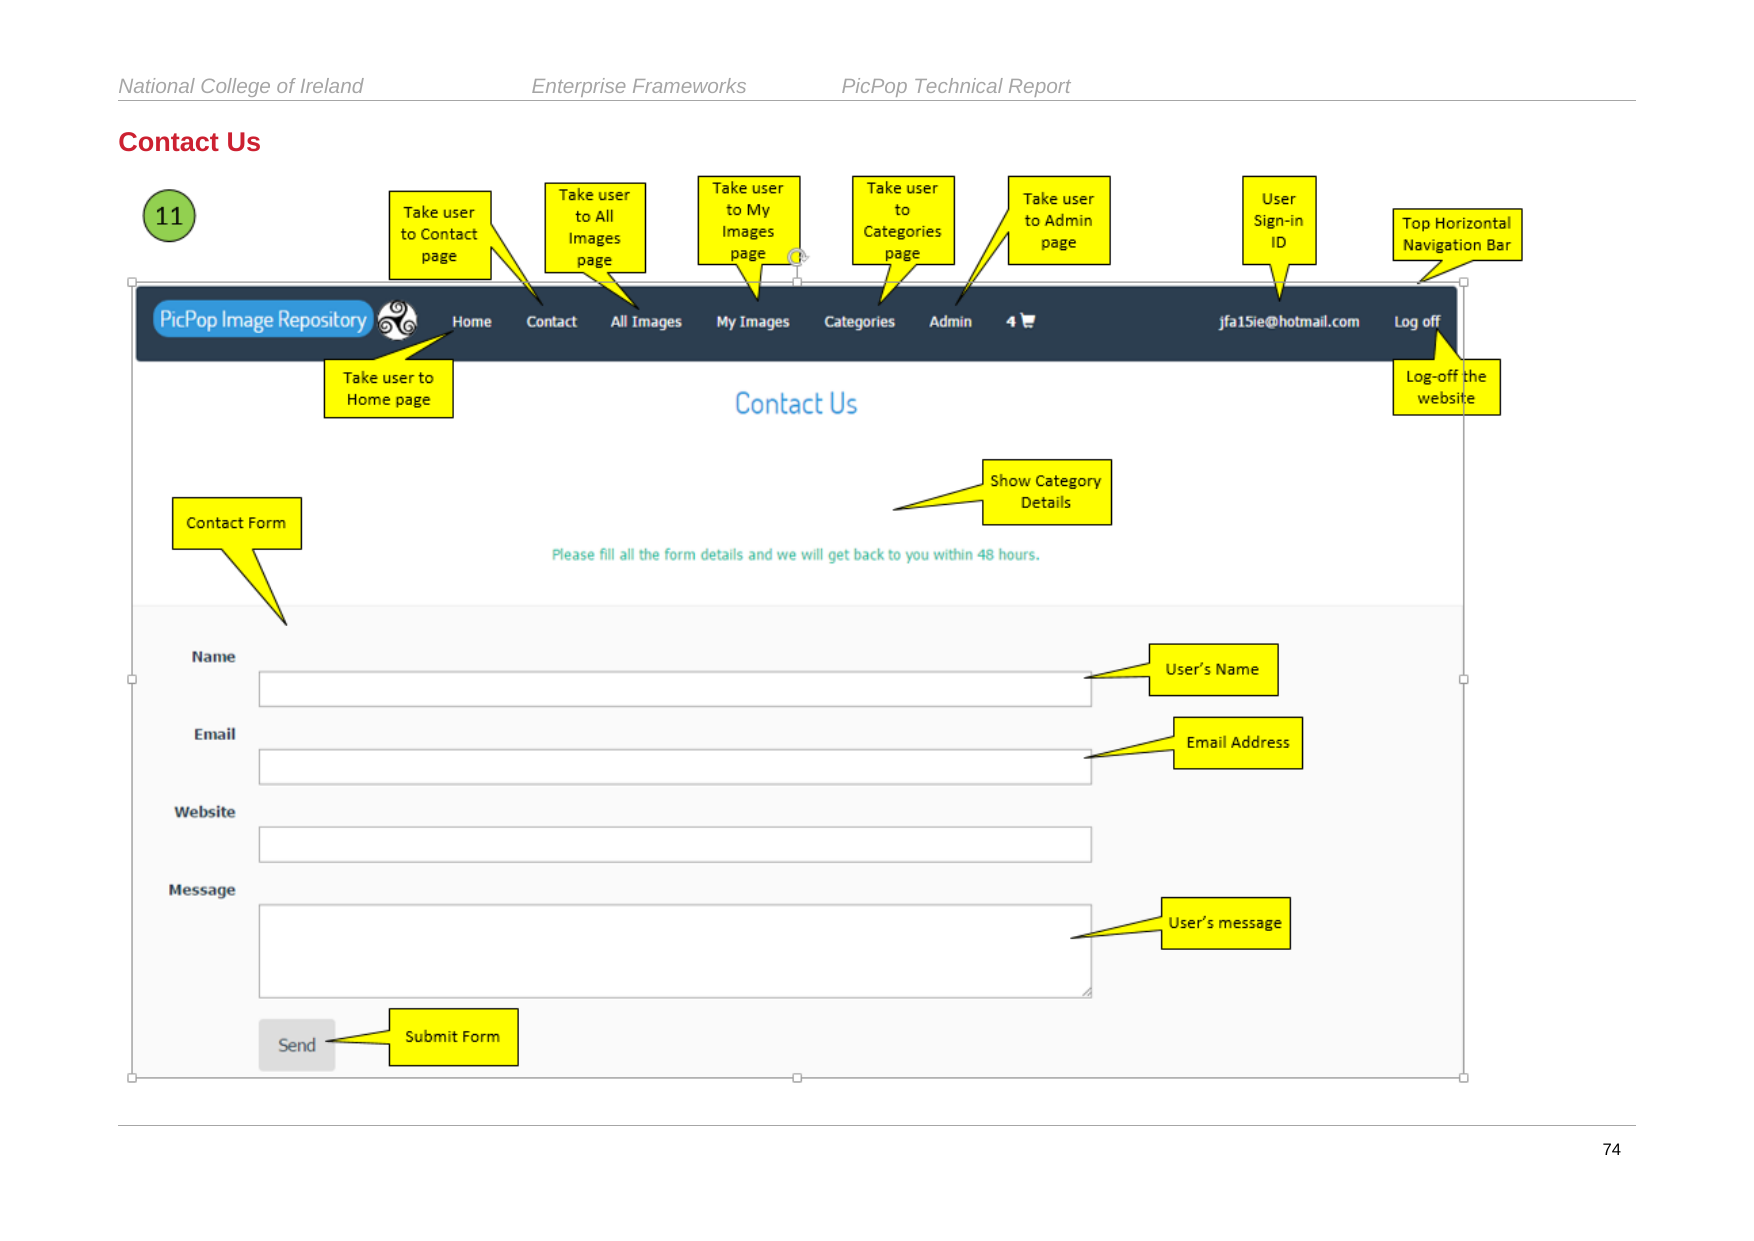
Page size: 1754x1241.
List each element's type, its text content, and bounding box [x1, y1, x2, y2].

subtitle Contact Us [118, 126, 1636, 157]
picture [118, 161, 1531, 1114]
